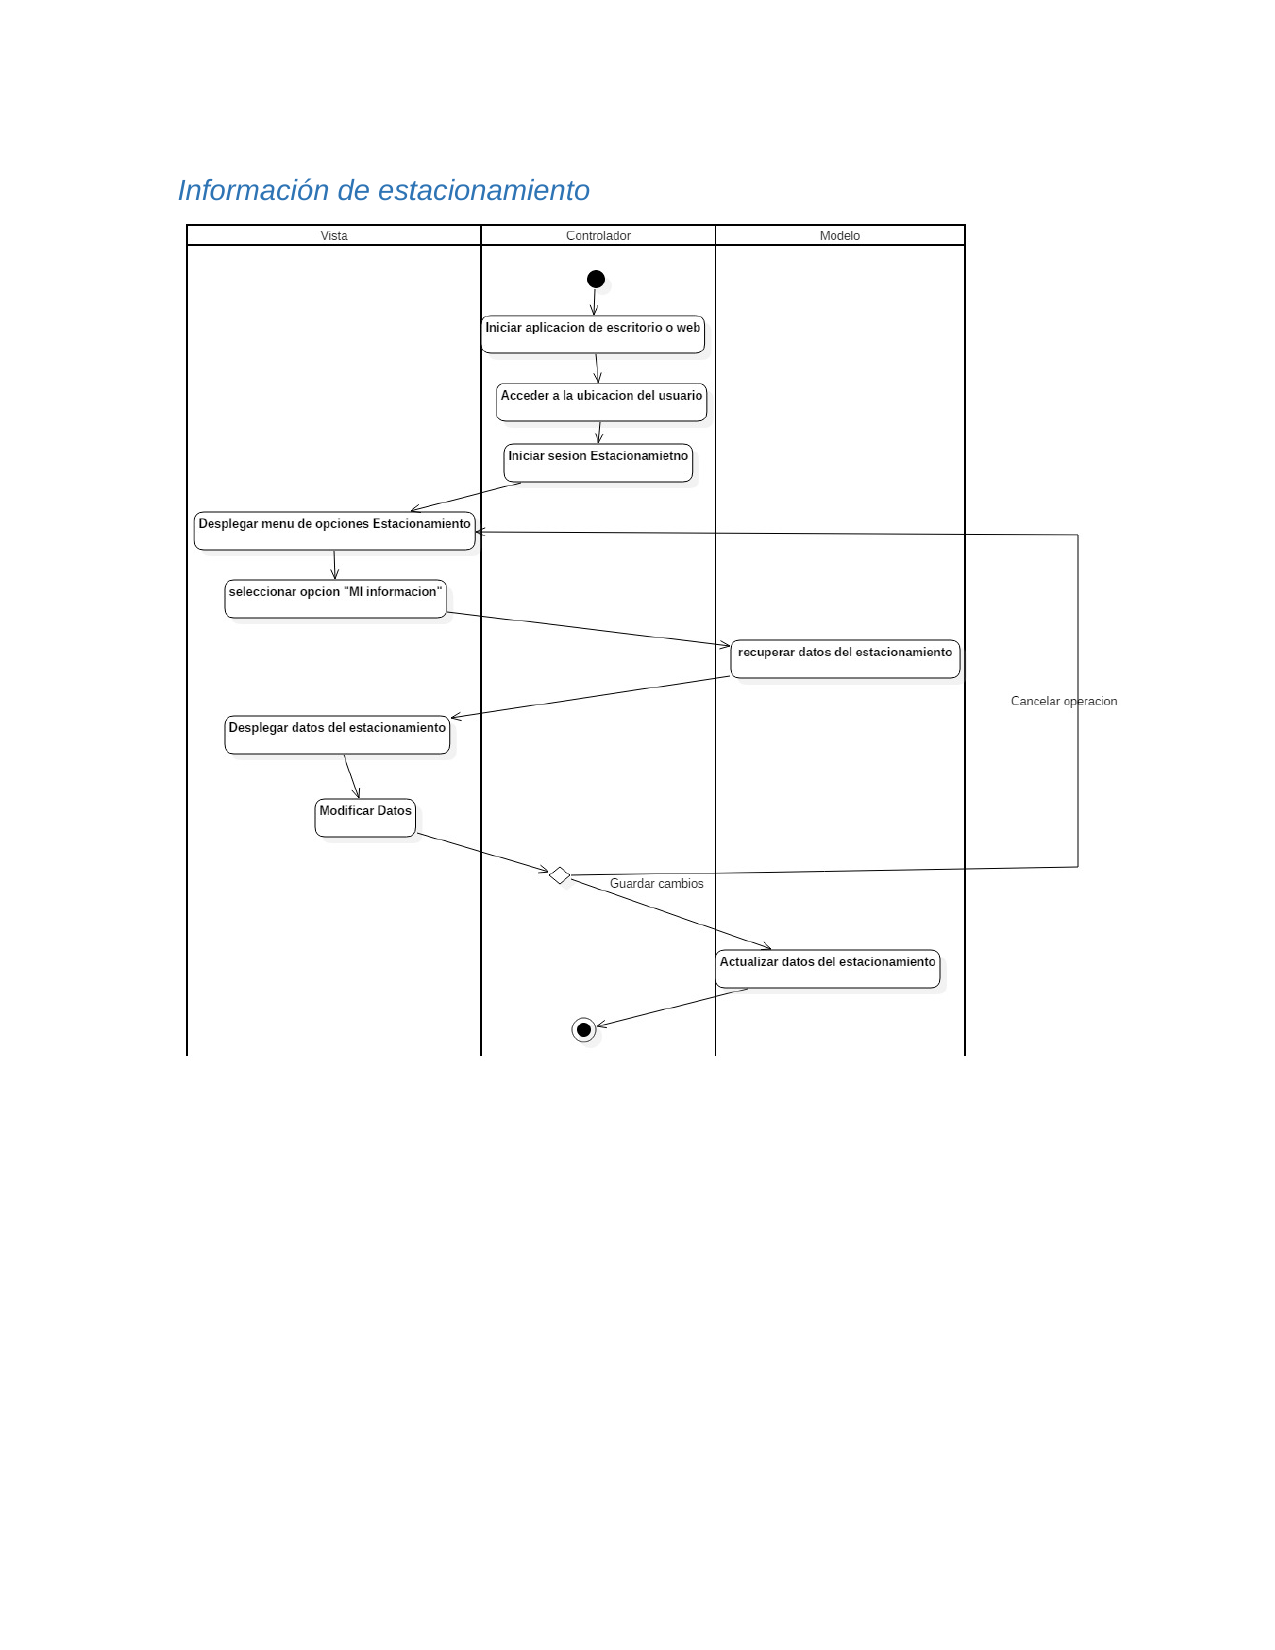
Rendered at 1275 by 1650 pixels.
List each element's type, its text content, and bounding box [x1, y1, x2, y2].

picture [177, 215, 1153, 1093]
text Información de estacionamiento [177, 173, 1098, 206]
